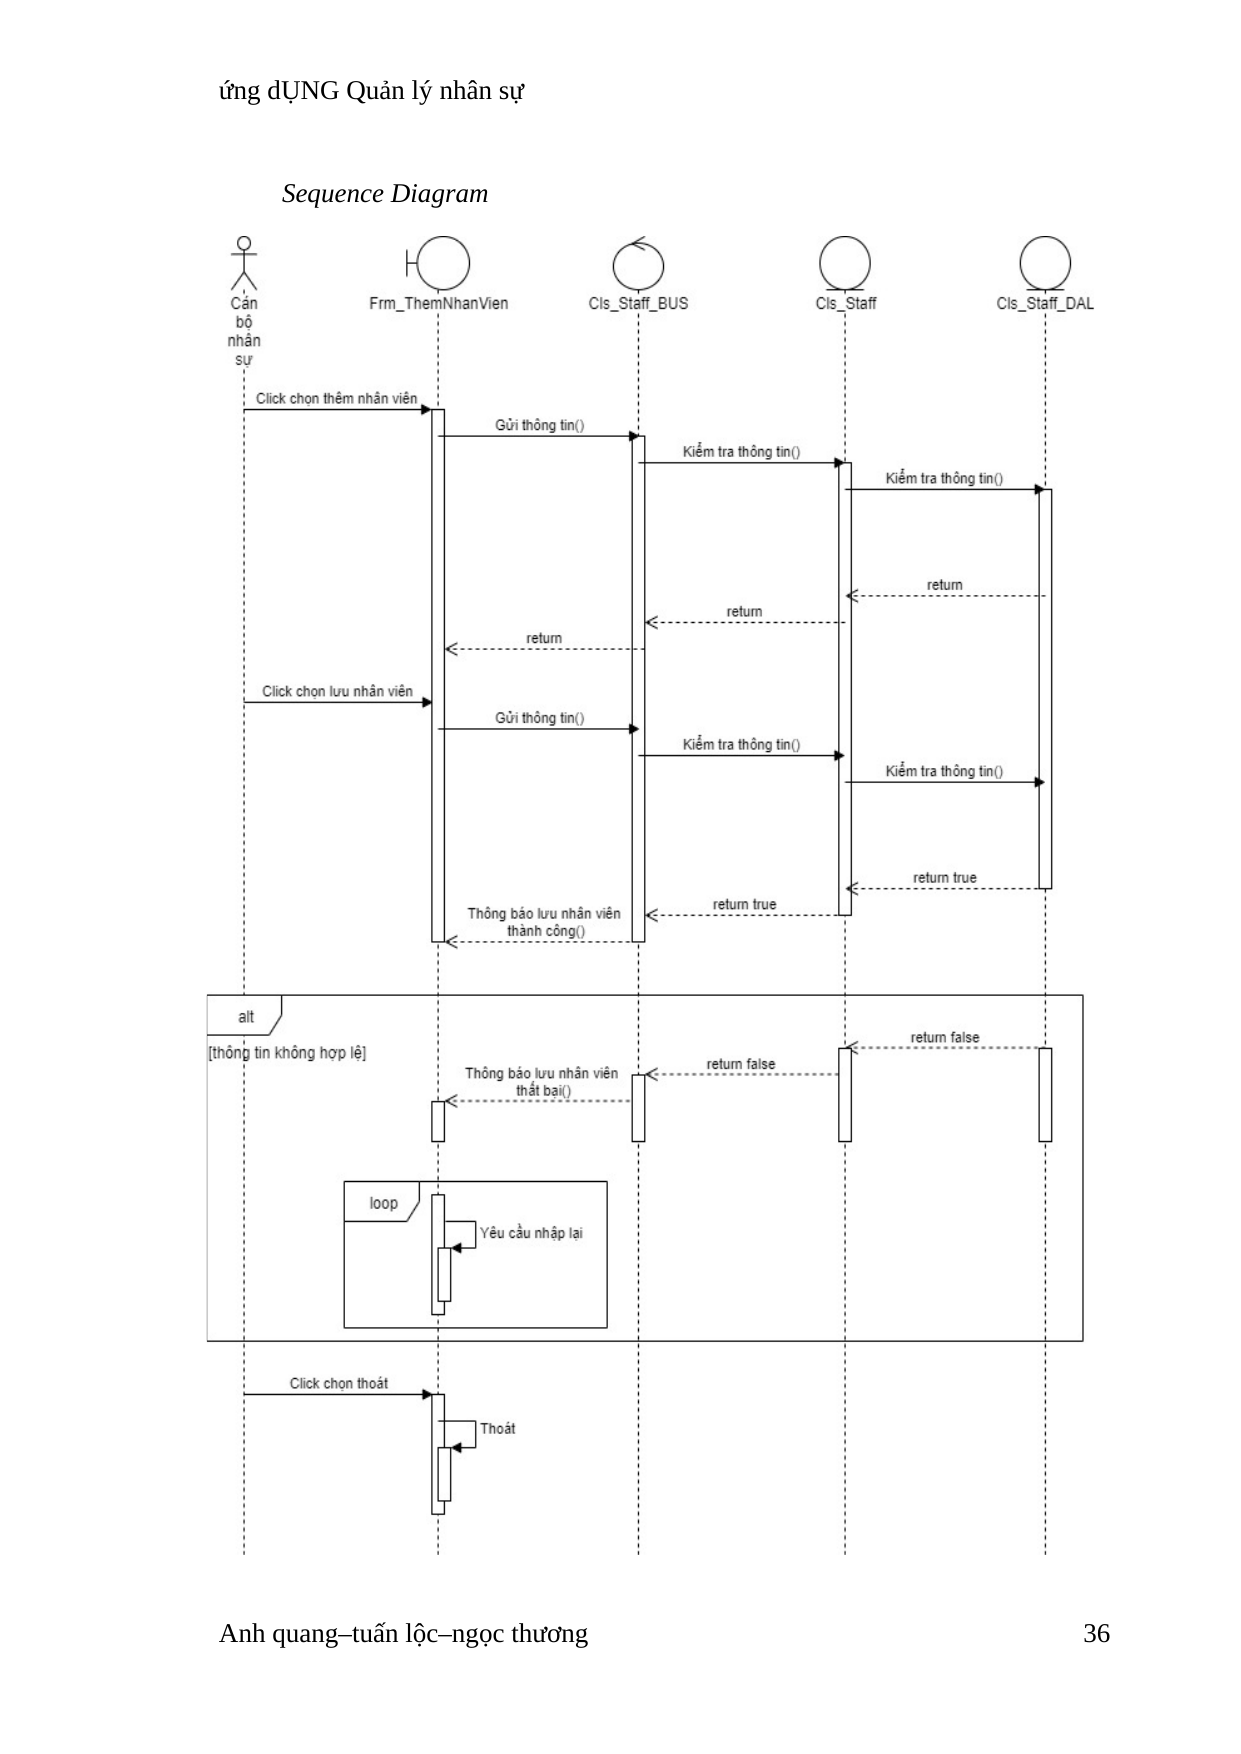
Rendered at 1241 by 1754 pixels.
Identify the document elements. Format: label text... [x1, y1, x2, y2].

text Sequence Diagram [282, 177, 1122, 208]
picture [206, 236, 1095, 1555]
